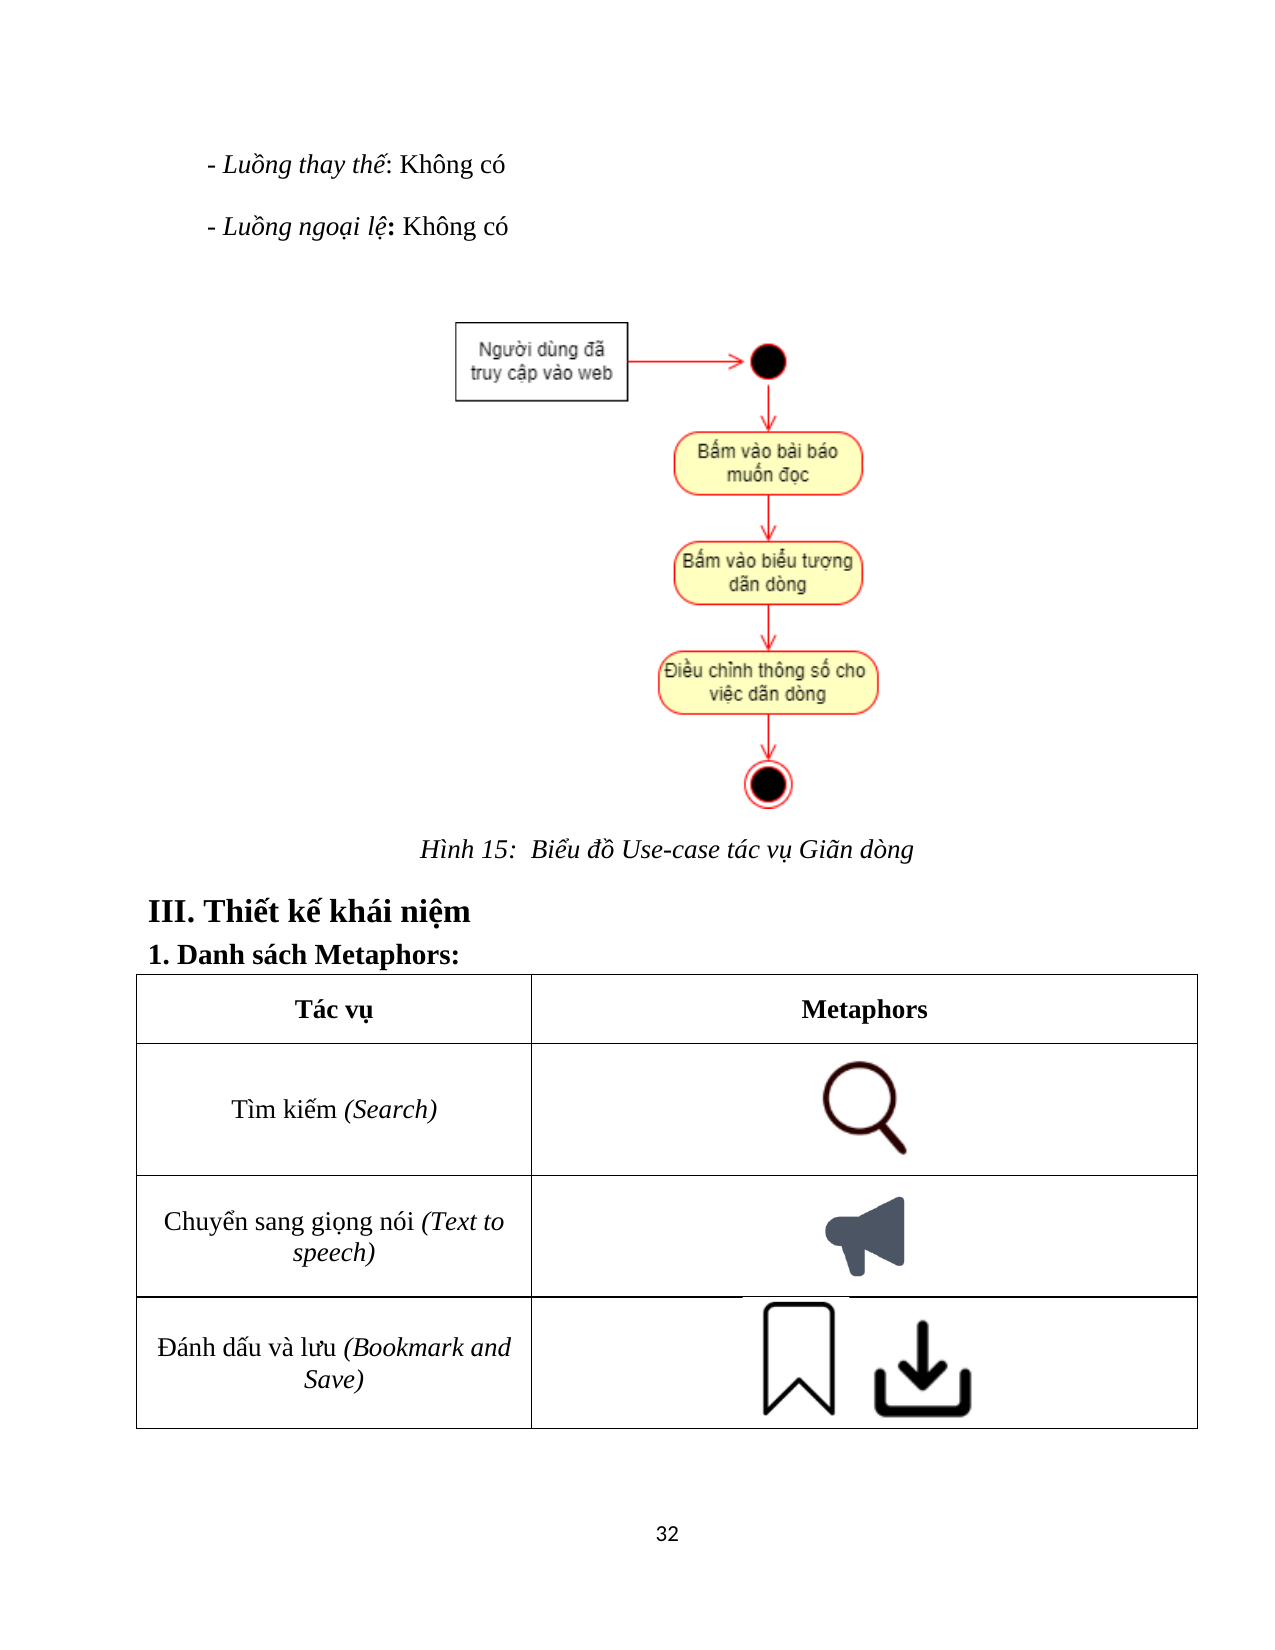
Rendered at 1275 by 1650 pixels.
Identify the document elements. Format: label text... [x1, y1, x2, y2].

picture [806, 1052, 924, 1166]
subtitle III. Thiết kế khái niệm [148, 892, 1186, 930]
table_cell [532, 1298, 742, 1428]
table_cell Đánh dấu và lưu (Bookmark and Save) [137, 1298, 531, 1428]
table_cell [850, 1298, 1197, 1428]
picture [815, 1186, 914, 1286]
table_header Tác vụ [137, 975, 531, 1042]
subtitle 1. Danh sách Metaphors: [148, 937, 1186, 971]
picture [742, 1297, 987, 1428]
text Hình 15: Biểu đồ Use-case tác vụ Giãn dòng [148, 833, 1186, 864]
picture [455, 322, 879, 809]
table_cell Tìm kiếm (Search) [137, 1044, 531, 1174]
table_cell [532, 1044, 1197, 1174]
table_cell Chuyển sang giọng nói (Text to speech) [137, 1176, 531, 1296]
text - Luồng thay thế: Không có - Luồng ngoại lệ: Không có [207, 148, 1186, 241]
table_cell [532, 1176, 1197, 1296]
table_header Metaphors [532, 975, 1197, 1042]
